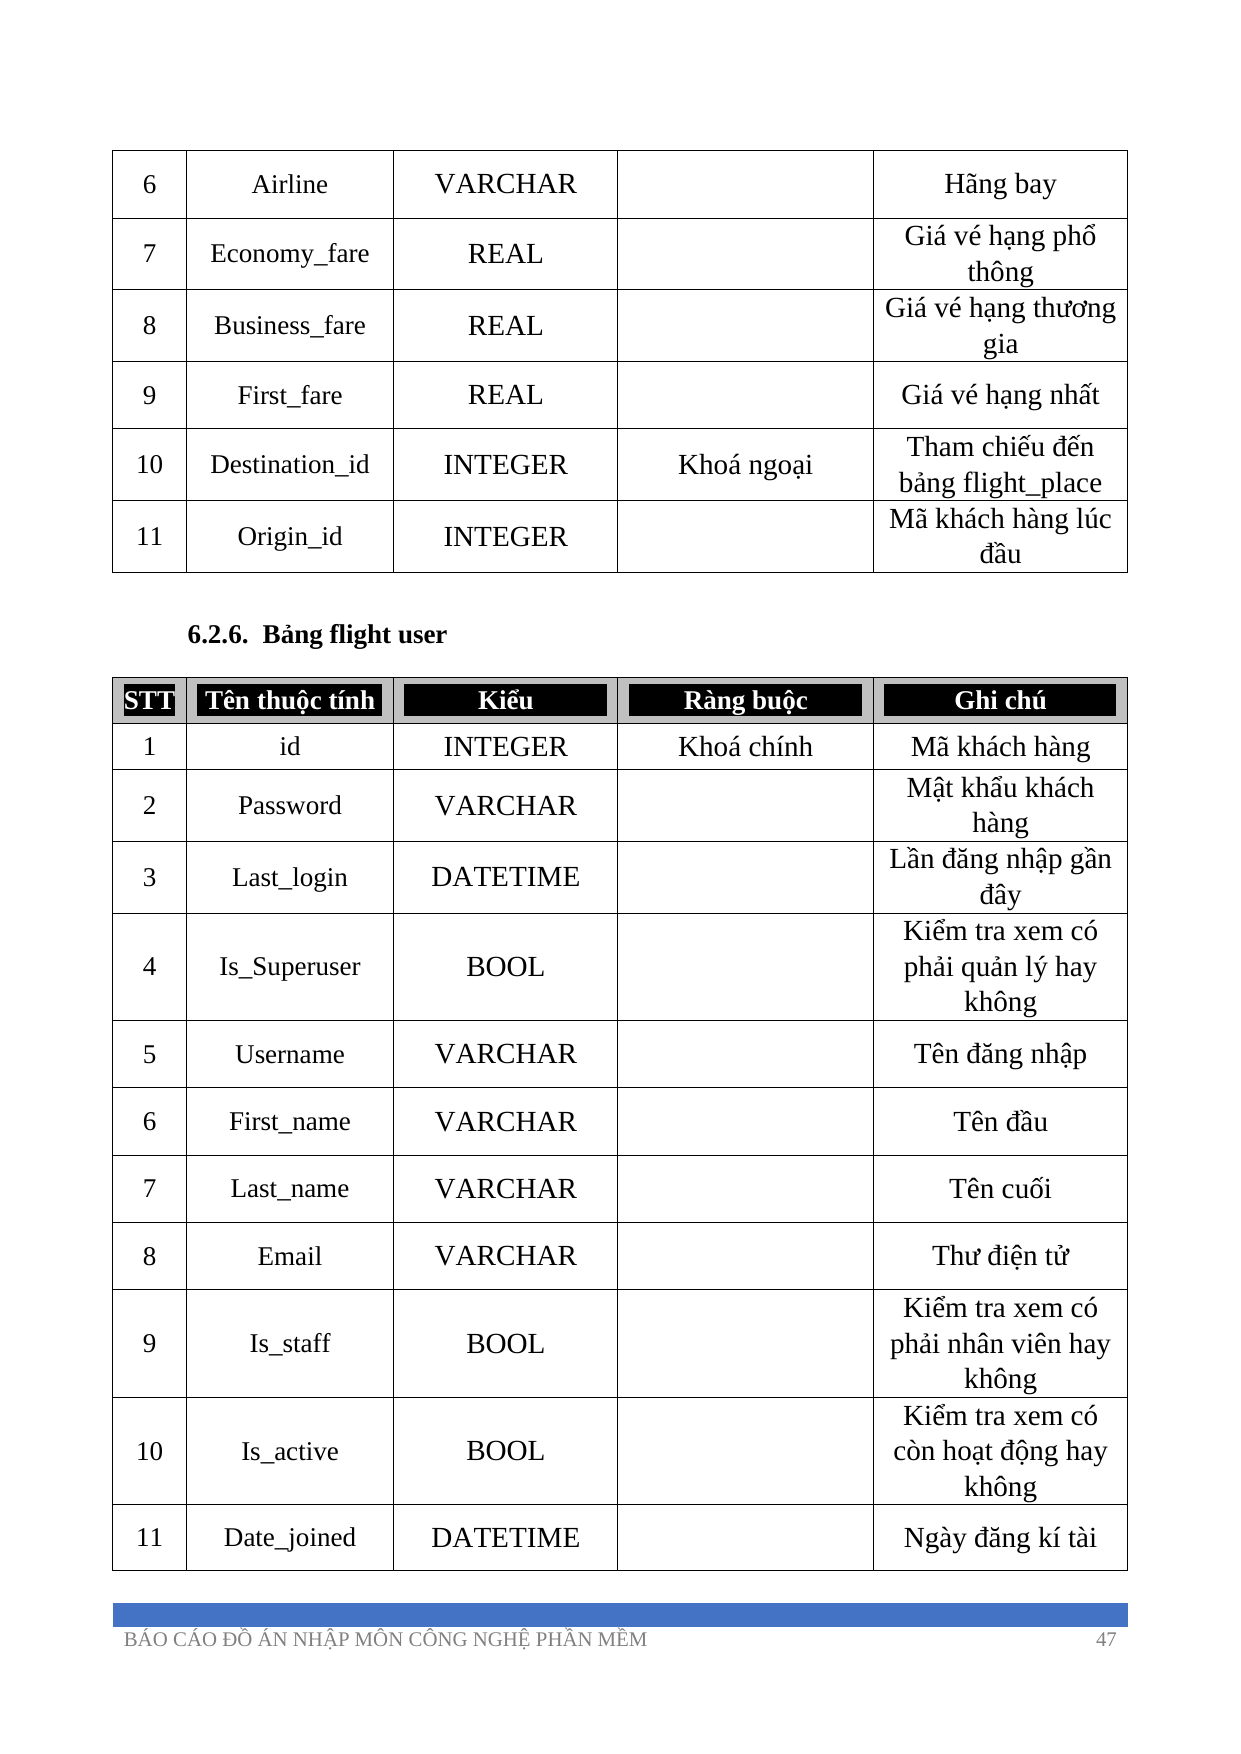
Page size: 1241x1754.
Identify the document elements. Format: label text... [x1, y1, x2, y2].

table_cell Hãng bay [874, 151, 1127, 217]
table_cell Kiểm tra xem có phải quản lý hay không [874, 914, 1127, 1020]
table_cell [618, 219, 873, 289]
table_cell INTEGER [394, 429, 617, 500]
table_cell Tham chiếu đến bảng flight_place [874, 429, 1127, 500]
table_cell 6 [113, 1088, 186, 1154]
table_cell Giá vé hạng phổ thông [874, 219, 1127, 289]
table_cell Is_Superuser [187, 914, 393, 1020]
table_cell [618, 362, 873, 428]
table_cell [618, 1398, 873, 1504]
table_header Ràng buộc [618, 678, 873, 723]
table_cell 10 [113, 429, 186, 500]
table_cell 7 [113, 1156, 186, 1222]
table_cell Origin_id [187, 501, 393, 572]
table_cell Last_name [187, 1156, 393, 1222]
table_cell VARCHAR [394, 151, 617, 217]
subtitle Bảng flight user [187, 618, 1128, 649]
table_cell Business_fare [187, 290, 393, 361]
table_cell Giá vé hạng thương gia [874, 290, 1127, 361]
table_cell REAL [394, 290, 617, 361]
table_cell VARCHAR [394, 1021, 617, 1087]
table_cell Is_staff [187, 1290, 393, 1397]
table_cell DATETIME [394, 842, 617, 912]
table_cell [618, 151, 873, 217]
table_header Kiểu [394, 678, 617, 723]
table_cell Tên đầu [874, 1088, 1127, 1154]
table_cell 9 [113, 362, 186, 428]
table_cell 11 [113, 1505, 186, 1570]
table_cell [874, 1505, 1127, 1570]
table_cell [618, 842, 873, 912]
table_cell [618, 770, 873, 841]
table_cell Mã khách hàng [874, 724, 1127, 769]
table_cell 9 [113, 1290, 186, 1397]
table_cell BOOL [394, 914, 617, 1020]
table_cell [618, 290, 873, 361]
table_cell VARCHAR [394, 770, 617, 841]
table_cell REAL [394, 219, 617, 289]
table_cell 8 [113, 1223, 186, 1289]
table_cell 8 [113, 290, 186, 361]
table_cell INTEGER [394, 724, 617, 769]
table_cell Date_joined [187, 1505, 393, 1570]
table_cell 3 [113, 842, 186, 912]
table_cell Mã khách hàng lúc đầu [874, 501, 1127, 572]
table_cell DATETIME [394, 1505, 617, 1570]
table_cell Lần đăng nhập gần đây [874, 842, 1127, 912]
table_cell INTEGER [394, 501, 617, 572]
table_cell [618, 1156, 873, 1222]
table_cell Kiểm tra xem có còn hoạt động hay không [874, 1398, 1127, 1504]
table_cell 10 [113, 1398, 186, 1504]
table_cell Email [187, 1223, 393, 1289]
table_cell [618, 914, 873, 1020]
table_cell Password [187, 770, 393, 841]
table_cell First_name [187, 1088, 393, 1154]
table_cell Economy_fare [187, 219, 393, 289]
table_cell [618, 1505, 873, 1570]
table_cell VARCHAR [394, 1223, 617, 1289]
table_cell Khoá ngoại [618, 429, 873, 500]
table_cell Username [187, 1021, 393, 1087]
table_cell REAL [394, 362, 617, 428]
table_cell Is_active [187, 1398, 393, 1504]
table_cell Mật khẩu khách hàng [874, 770, 1127, 841]
table_cell 7 [113, 219, 186, 289]
table_cell BOOL [394, 1290, 617, 1397]
table_cell id [187, 724, 393, 769]
table_cell 11 [113, 501, 186, 572]
table_cell Tên cuối [874, 1156, 1127, 1222]
table_cell Tên đăng nhập [874, 1021, 1127, 1087]
table_header STT [113, 678, 186, 723]
table_cell Last_login [187, 842, 393, 912]
table_cell [618, 1290, 873, 1397]
table_cell [618, 501, 873, 572]
table_cell Destination_id [187, 429, 393, 500]
table_cell 2 [113, 770, 186, 841]
table_cell Airline [187, 151, 393, 217]
table_cell Thư điện tử [874, 1223, 1127, 1289]
table_cell First_fare [187, 362, 393, 428]
table_cell [618, 1088, 873, 1154]
table_cell [618, 1223, 873, 1289]
table_cell VARCHAR [394, 1156, 617, 1222]
table_cell 6 [113, 151, 186, 217]
table_cell Khoá chính [618, 724, 873, 769]
table_cell Giá vé hạng nhất [874, 362, 1127, 428]
table_header Ghi chú [874, 678, 1127, 723]
table_cell BOOL [394, 1398, 617, 1504]
table_cell Kiểm tra xem có phải nhân viên hay không [874, 1290, 1127, 1397]
table_cell [618, 1021, 873, 1087]
table_cell 1 [113, 724, 186, 769]
table_header Tên thuộc tính [187, 678, 393, 723]
table_cell VARCHAR [394, 1088, 617, 1154]
table_cell 5 [113, 1021, 186, 1087]
table_cell 4 [113, 914, 186, 1020]
